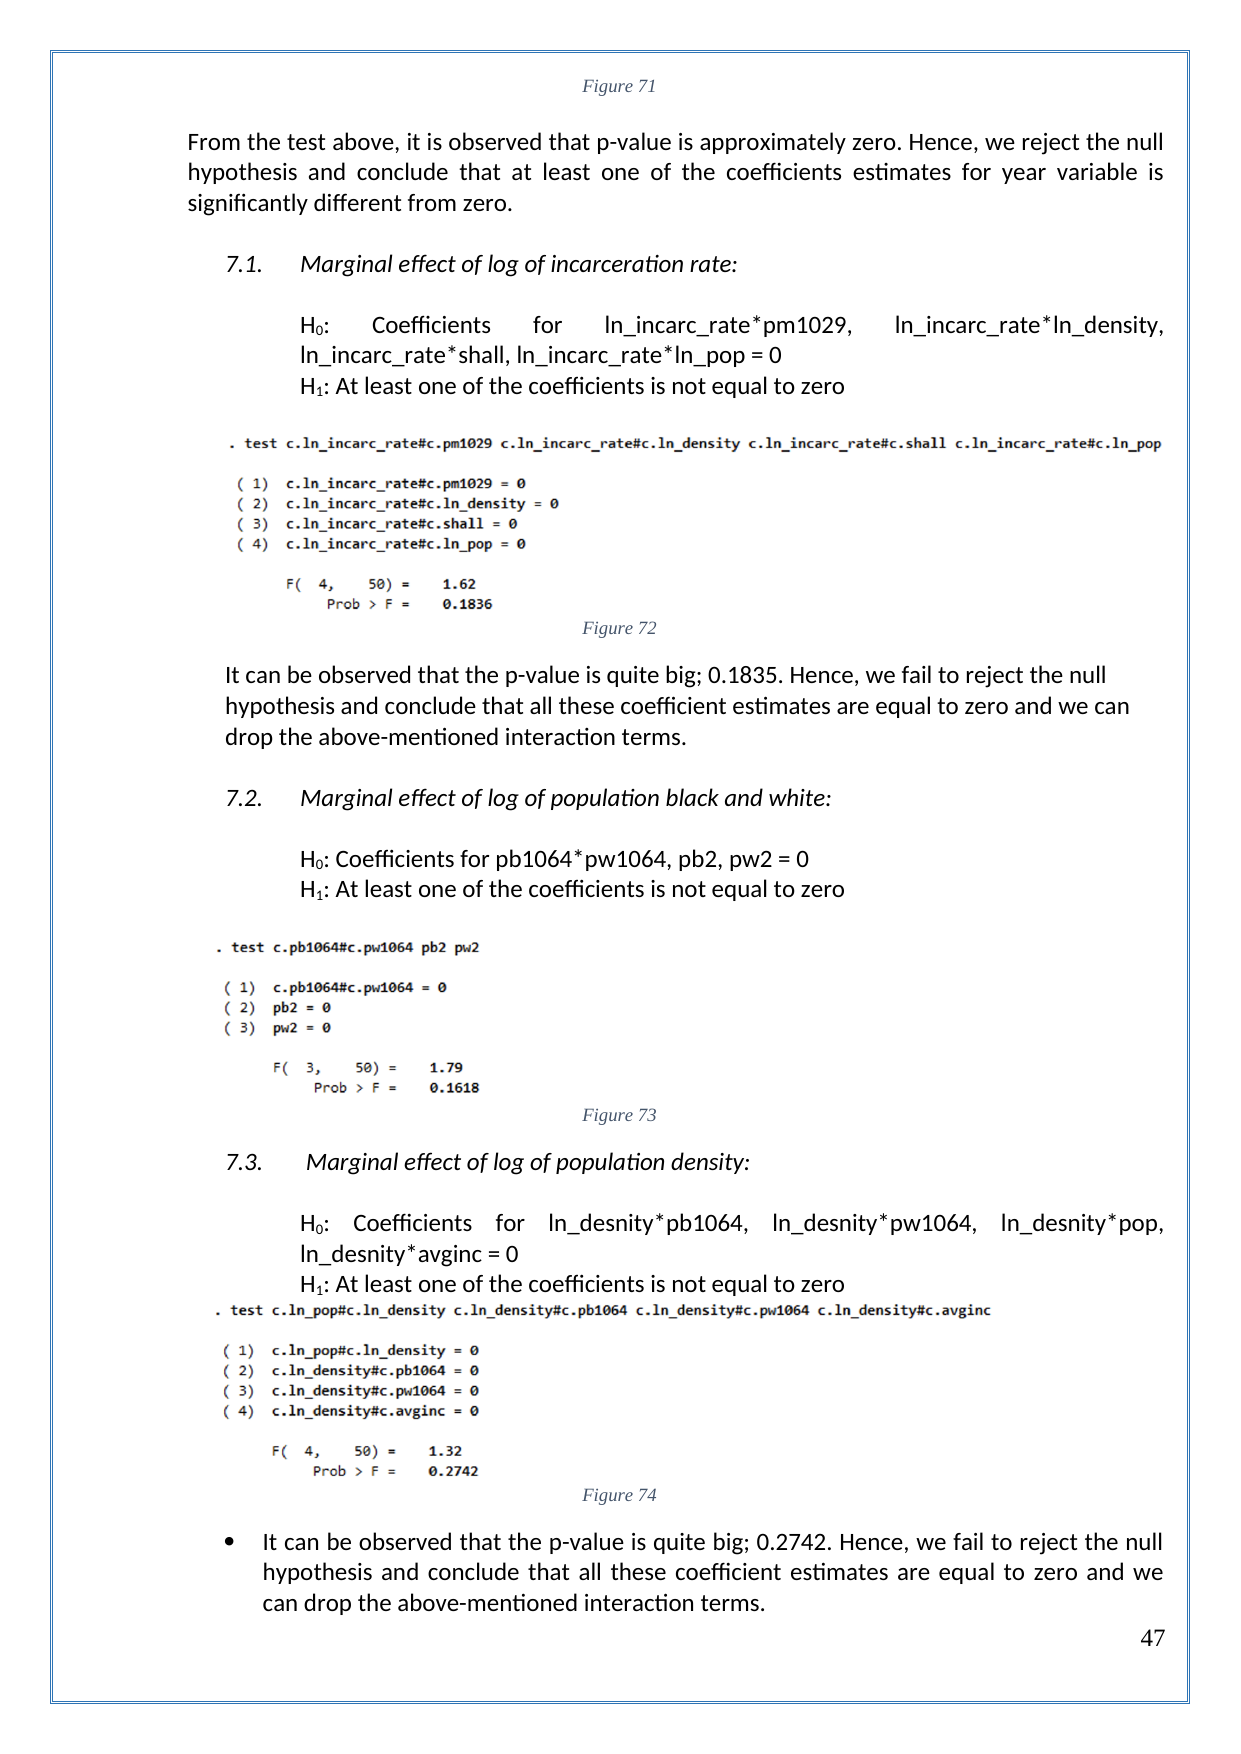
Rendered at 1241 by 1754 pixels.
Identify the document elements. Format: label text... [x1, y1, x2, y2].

text Figure 72 [75, 617, 1165, 639]
list From the test above, it is observed that p-value is approximately zero. Hence, we reject the null hypothesis and conclude that at least one of the coefficients estimates for year variable is significantly different from zero. [187, 126, 1165, 217]
text Figure 73 [75, 1104, 1165, 1126]
text H0: Coefficients for pb1064*pw1064, pb2, pw2 = 0 [300, 843, 1165, 873]
picture [225, 431, 1166, 618]
list Marginal effect of log of population black and white: [225, 782, 1165, 812]
text Figure 74 [75, 1484, 1165, 1505]
picture [212, 1298, 1153, 1484]
list It can be observed that the p-value is quite big; 0.1835. Hence, we fail to reject the null hypothesis and conclude that all these coefficient estimates are equal to zero and we can drop the above-mentioned interaction terms. [225, 659, 1165, 751]
text H1: At least one of the coefficients is not equal to zero [300, 873, 1165, 904]
list H0: Coefficients for ln_desnity*pb1064, ln_desnity*pw1064, ln_desnity*pop, ln_desnity*avginc = 0 [300, 1207, 1165, 1268]
text H1: At least one of the coefficients is not equal to zero [225, 1268, 1165, 1299]
list Marginal effect of log of population density: [225, 1146, 1165, 1177]
list H1: At least one of the coefficients is not equal to zero [300, 370, 1165, 400]
list Marginal effect of log of incarceration rate: [225, 248, 1165, 278]
list H0: Coefficients for ln_incarc_rate*pm1029, ln_incarc_rate*ln_density, ln_incarc_rate*shall, ln_incarc_rate*ln_pop = 0 [300, 309, 1165, 370]
list It can be observed that the p-value is quite big; 0.2742. Hence, we fail to reject the null hypothesis and conclude that all these coefficient estimates are equal to zero and we can drop the above-mentioned interaction terms. [225, 1526, 1165, 1618]
picture [212, 934, 1153, 1104]
